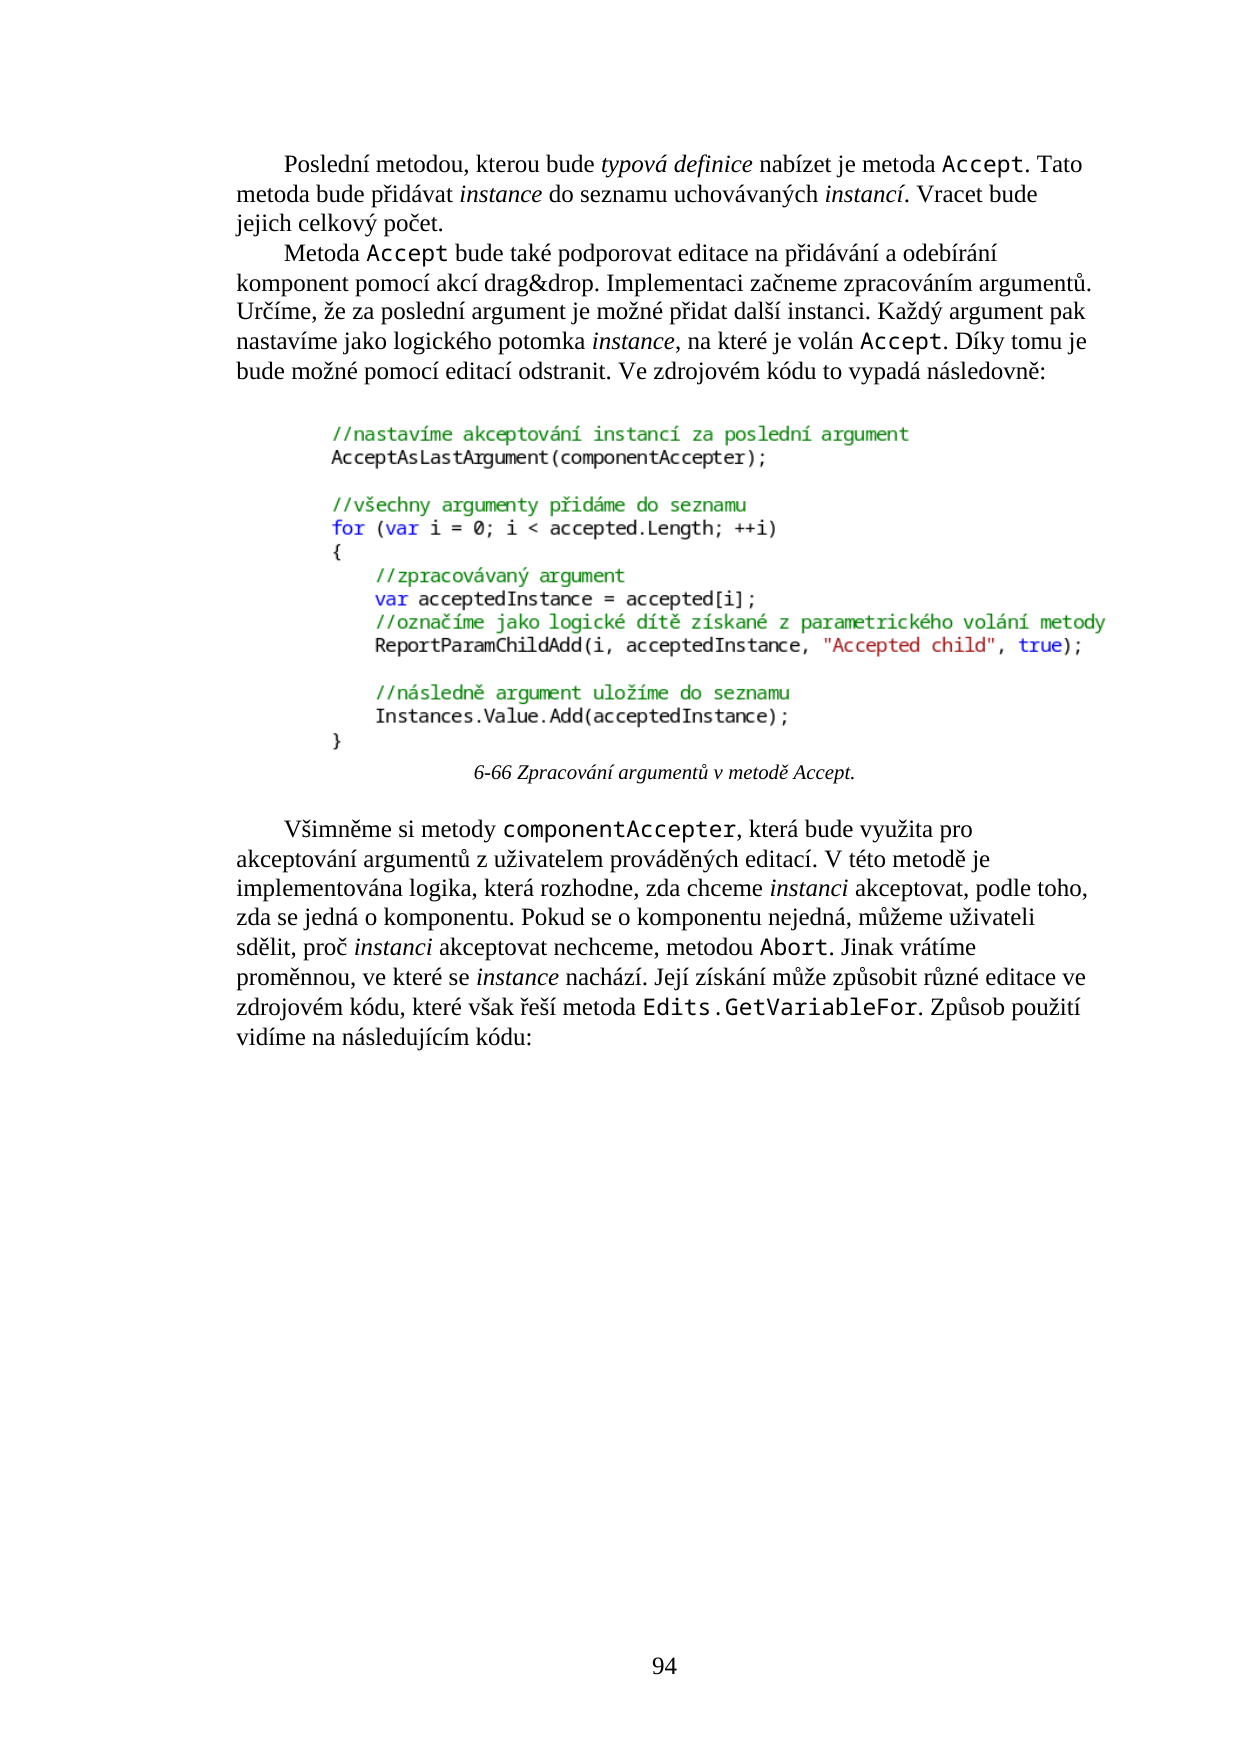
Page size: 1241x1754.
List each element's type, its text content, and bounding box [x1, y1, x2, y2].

text Poslední metodou, kterou bude typová definice nabízet je metoda Accept. Tato metoda bude přidávat instance do seznamu uchovávaných instancí. Vracet bude jejich celkový počet. [236, 148, 1092, 236]
text Metoda Accept bude také podporovat editace na přidávání a odebírání komponent pomocí akcí drag&drop. Implementaci začneme zpracováním argumentů. Určíme, že za poslední argument je možné přidat další instanci. Každý argument pak nastavíme jako logického potomka instance, na které je volán Accept. Díky tomu je bude možné pomocí editací odstranit. Ve zdrojovém kódu to vypadá následovně: [236, 236, 1092, 385]
text Všimněme si metody componentAccepter, která bude využita pro akceptování argumentů z uživatelem prováděných editací. V této metodě je implementována logika, která rozhodne, zda chceme instanci akceptovat, podle toho, zda se jedná o komponentu. Pokud se o komponentu nejedná, můžeme uživateli sdělit, proč instanci akceptovat nechceme, metodou Abort. Jinak vrátíme proměnnou, ve které se instance nachází. Její získání může způsobit různé editace ve zdrojovém kódu, které však řeší metoda Edits.GetVariableFor. Způsob použití vidíme na následujícím kódu: [236, 813, 1092, 1051]
